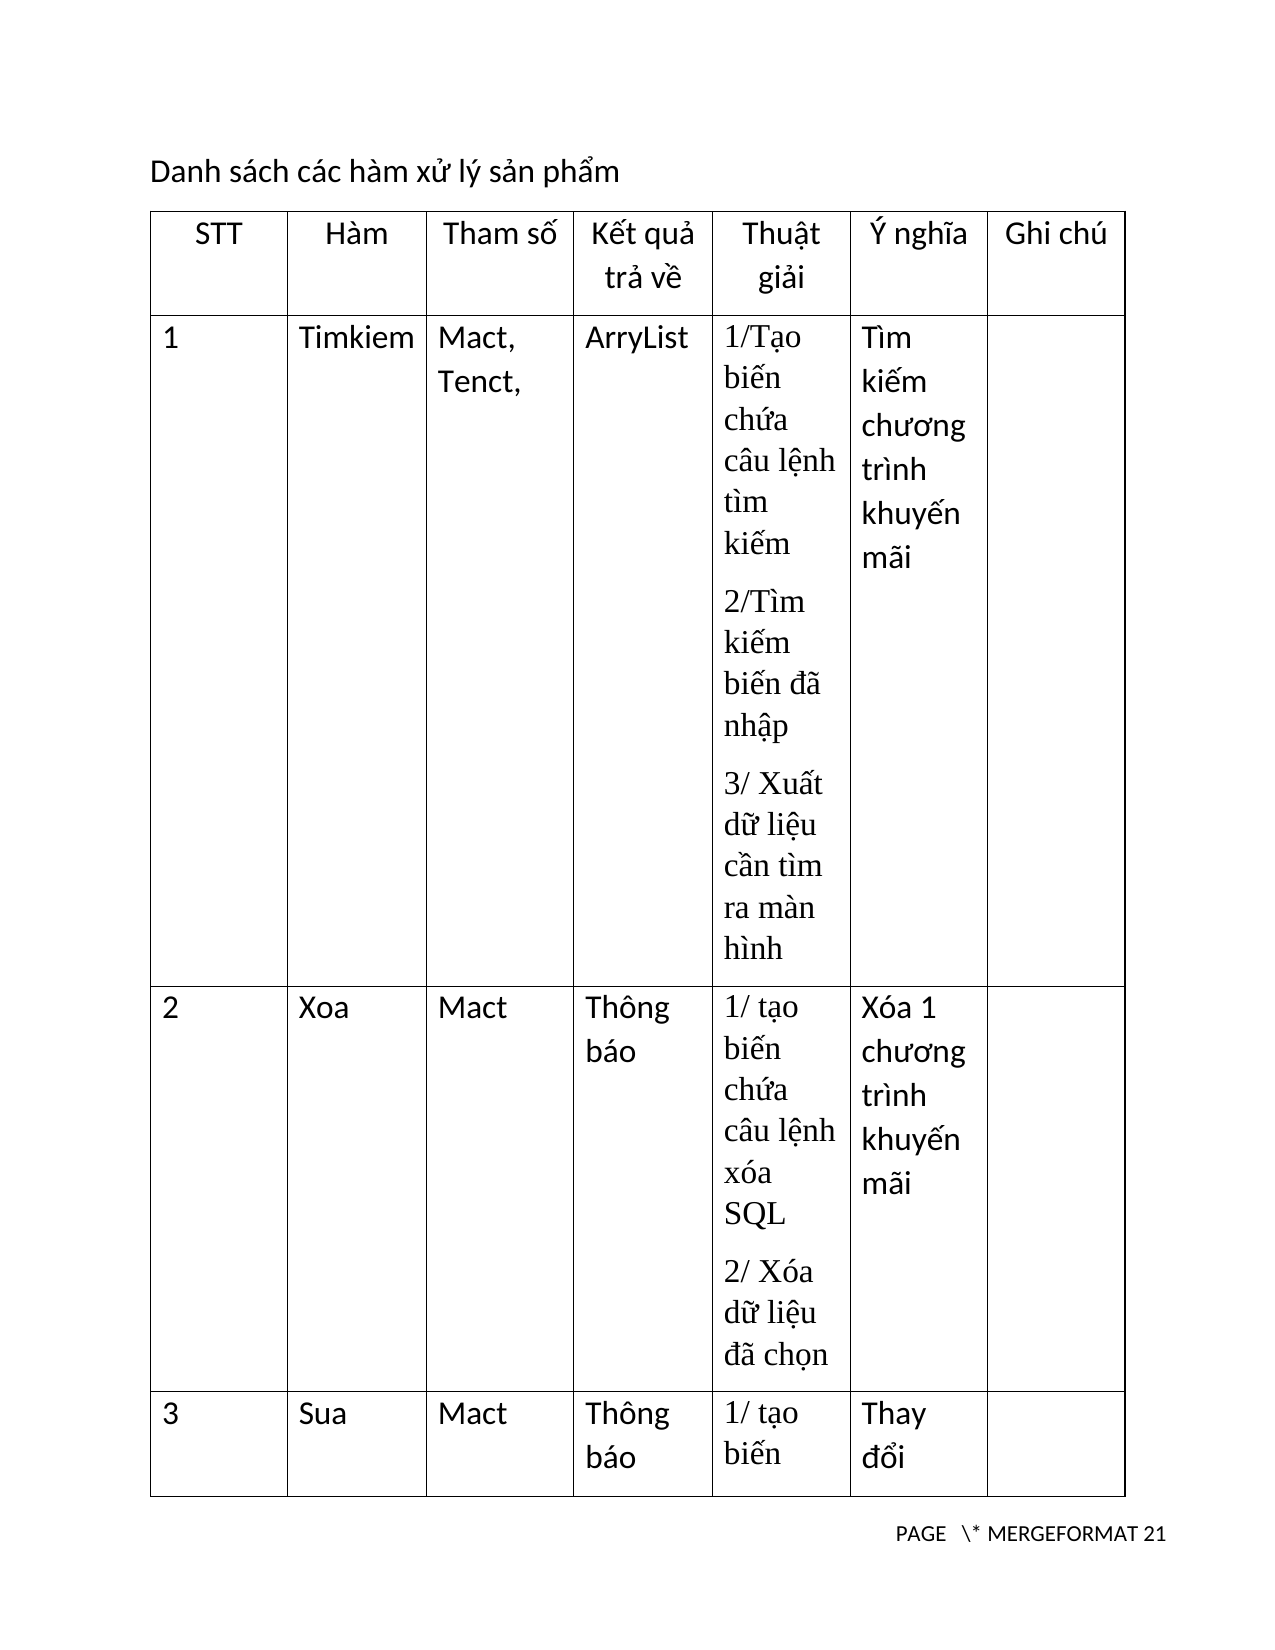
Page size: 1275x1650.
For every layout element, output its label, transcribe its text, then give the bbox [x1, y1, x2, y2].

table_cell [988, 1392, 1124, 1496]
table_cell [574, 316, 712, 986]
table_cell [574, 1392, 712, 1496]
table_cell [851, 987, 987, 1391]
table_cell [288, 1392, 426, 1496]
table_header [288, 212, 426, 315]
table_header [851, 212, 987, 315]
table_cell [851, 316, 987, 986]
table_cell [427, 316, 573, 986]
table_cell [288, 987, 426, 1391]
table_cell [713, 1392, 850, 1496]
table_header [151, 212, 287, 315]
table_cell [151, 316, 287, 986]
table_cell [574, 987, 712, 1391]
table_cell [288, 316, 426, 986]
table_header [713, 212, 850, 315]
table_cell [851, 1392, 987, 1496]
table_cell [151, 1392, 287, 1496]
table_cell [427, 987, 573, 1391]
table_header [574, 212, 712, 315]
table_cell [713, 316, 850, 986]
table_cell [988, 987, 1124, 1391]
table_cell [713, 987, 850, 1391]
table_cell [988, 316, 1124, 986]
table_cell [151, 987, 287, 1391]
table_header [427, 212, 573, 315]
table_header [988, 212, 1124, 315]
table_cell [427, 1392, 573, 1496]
text Danh sách các hàm xử lý sản phẩm [150, 150, 1167, 191]
